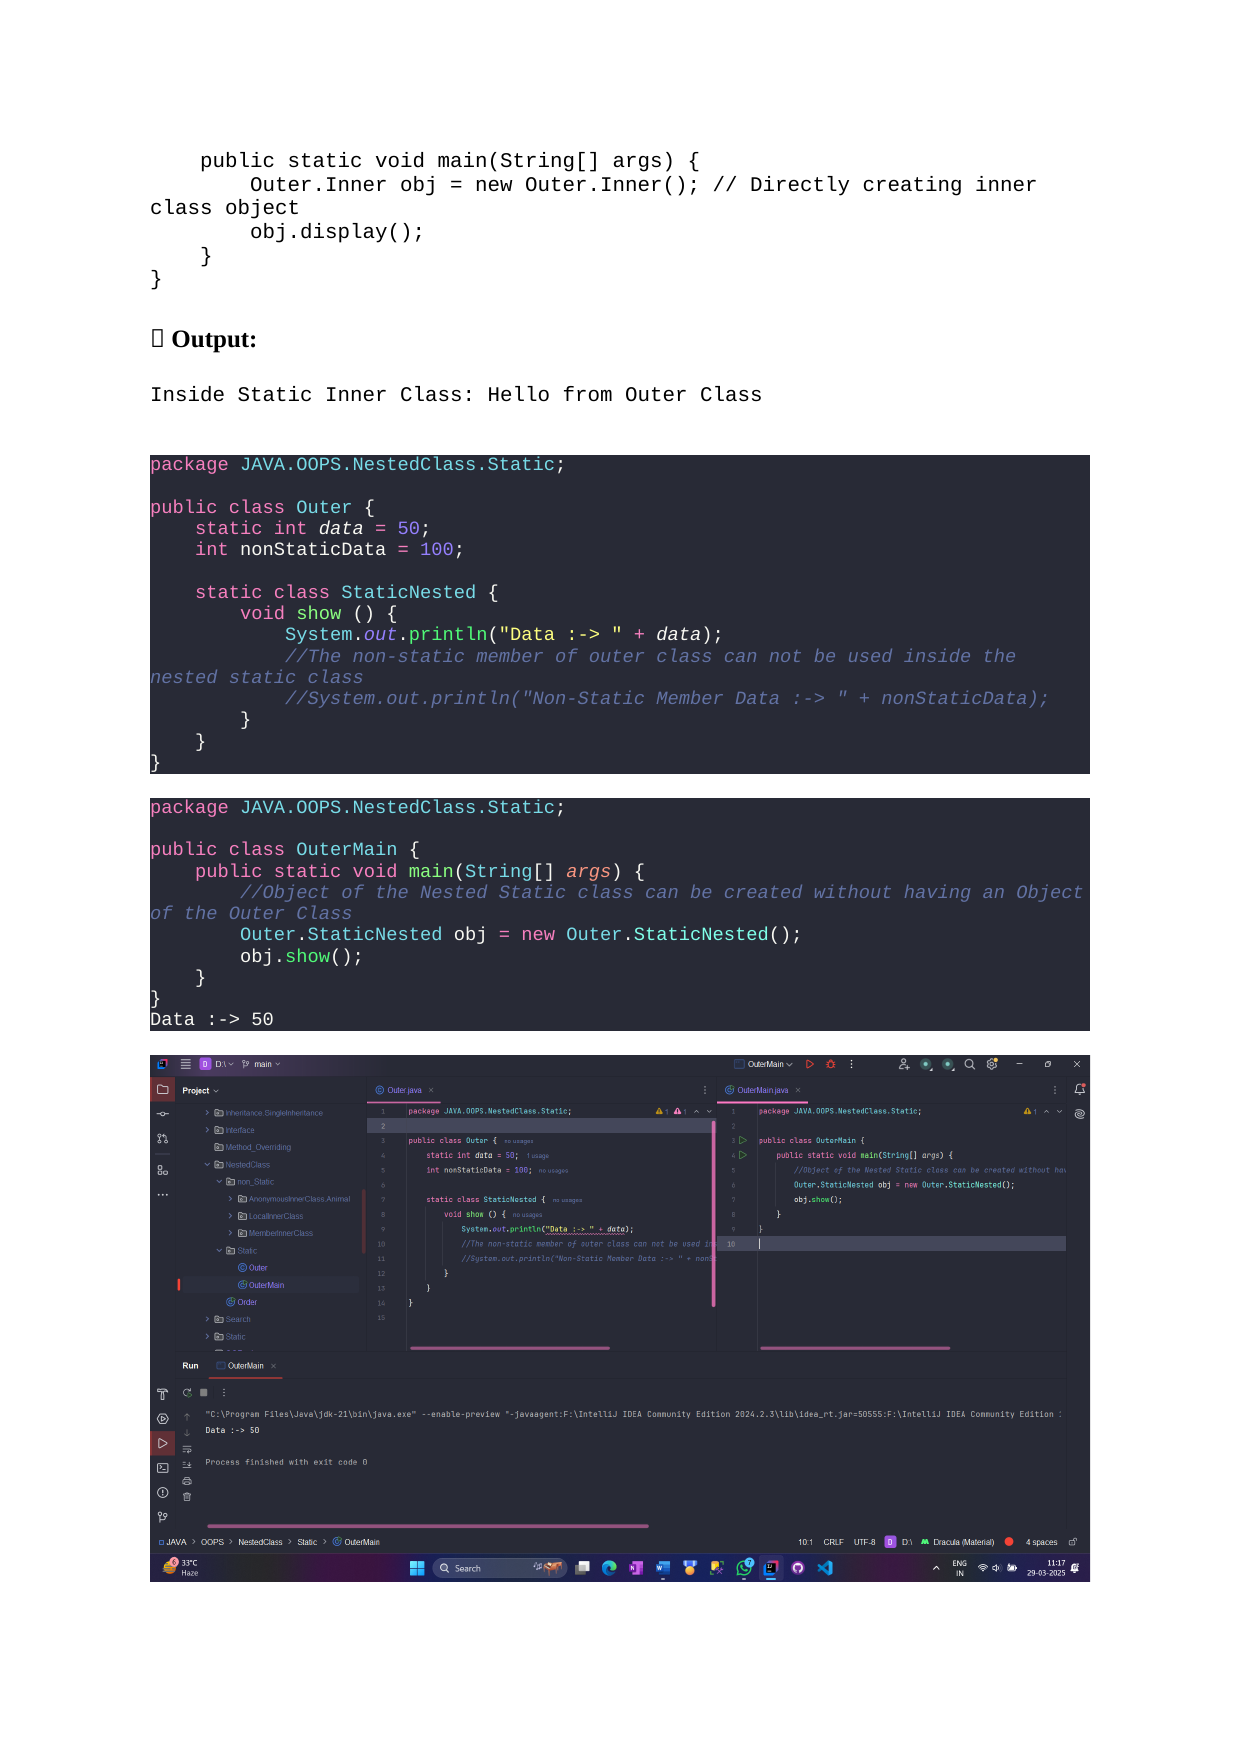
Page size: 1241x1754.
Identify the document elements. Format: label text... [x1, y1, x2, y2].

text } [150, 268, 1090, 292]
text package JAVA.OOPS.NestedClass.Static; public class Outer { static int data = 50; int nonStaticData = 100; static class StaticNested { void show () { System.out.println("Data :-> " + data); //The non-static member of outer class can not be used inside the nested static class //System.out.println("Non-Static Member Data :-> " + nonStaticData); } } } [150, 455, 1090, 774]
text obj.display(); [150, 221, 1090, 244]
text package JAVA.OOPS.NestedClass.Static; public class OuterMain { public static void main(String[] args) { //Object of the Nested Static class can be created without having an Object of the Outer Class Outer.StaticNested obj = new Outer.StaticNested(); obj.show(); } } [150, 798, 1090, 1010]
picture [150, 1055, 1091, 1582]
text Outer.Inner obj = new Outer.Inner(); // Directly creating inner class object [150, 174, 1090, 221]
text Data :-> 50 [150, 1010, 1090, 1031]
text } [150, 244, 1090, 268]
text 🔹 Output: [150, 321, 1090, 355]
text public static void main(String[] args) { [150, 150, 1090, 174]
text Inside Static Inner Class: Hello from Outer Class [150, 384, 1090, 408]
